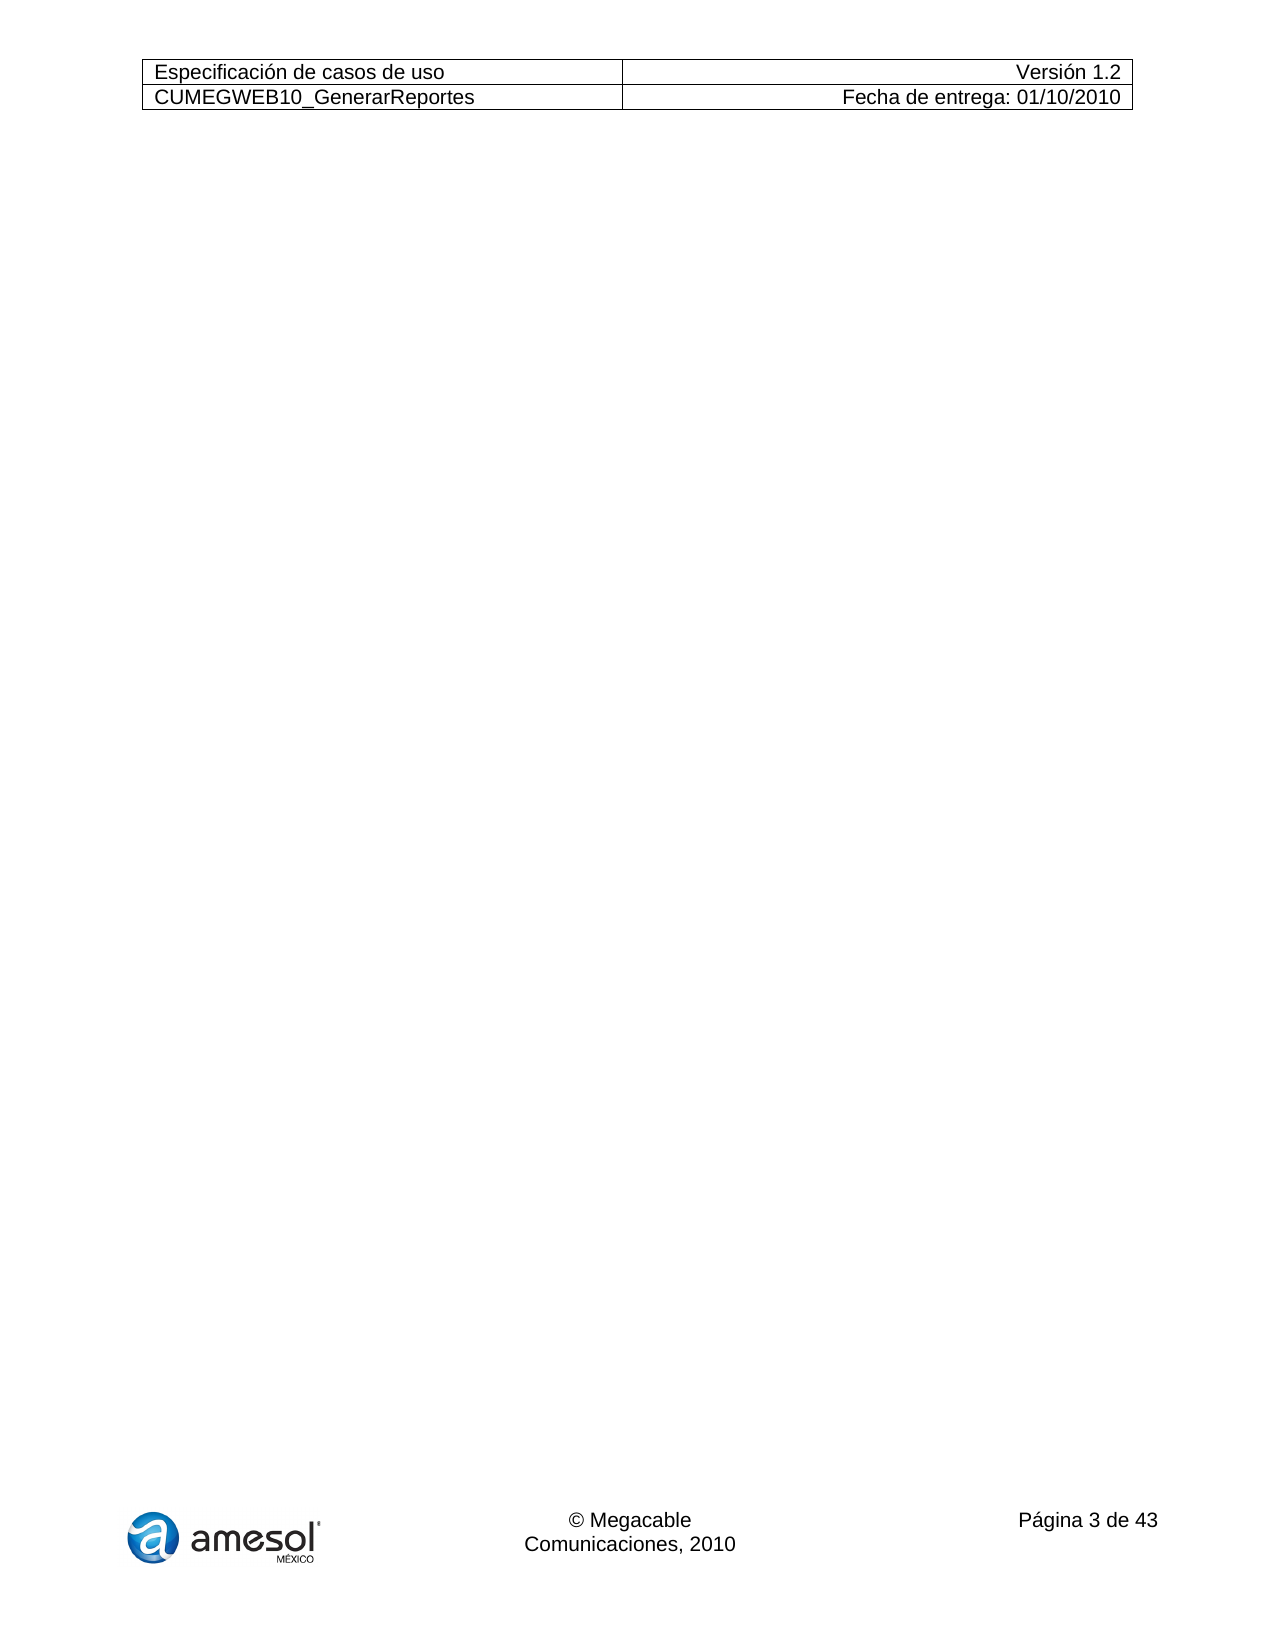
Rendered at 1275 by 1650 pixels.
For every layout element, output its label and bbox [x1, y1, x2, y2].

picture [117, 1507, 321, 1567]
